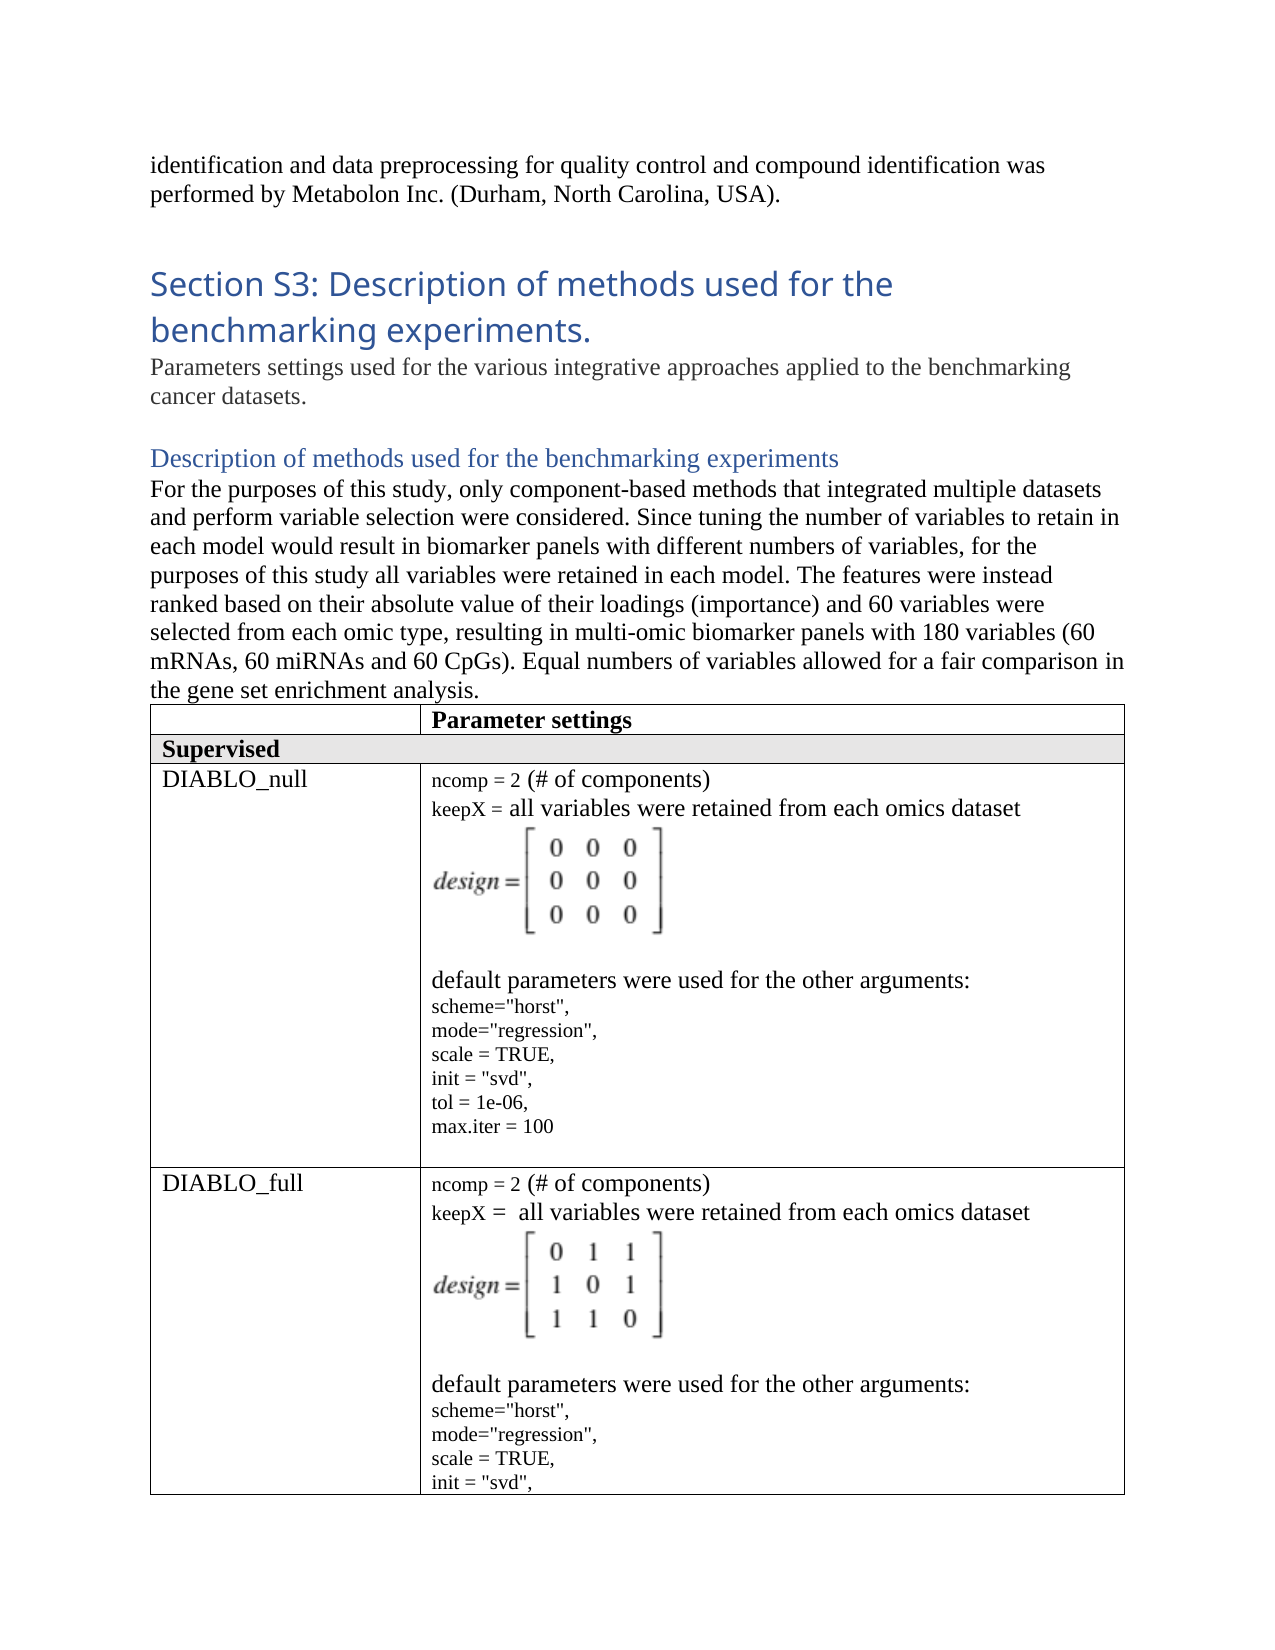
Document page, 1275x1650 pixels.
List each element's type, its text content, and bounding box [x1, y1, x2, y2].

table_cell Supervised [151, 735, 1124, 763]
table_cell DIABLO_full [151, 1168, 420, 1494]
table_header [151, 705, 420, 733]
text For the purposes of this study, only component-based methods that integrated multiple datasets and perform variable selection were considered. Since tuning the number of variables to retain in each model would result in biomarker panels with different numbers of variables, for the purposes of this study all variables were retained in each model. The features were instead ranked based on their absolute value of their loadings (importance) and 60 variables were selected from each omic type, resulting in multi-omic biomarker panels with 180 variables (60 mRNAs, 60 miRNAs and 60 CpGs). Equal numbers of variables allowed for a fair comparison in the gene set enrichment analysis. [150, 474, 1125, 704]
subtitle Description of methods used for the benchmarking experiments [150, 442, 1125, 474]
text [150, 150, 1125, 207]
table_cell DIABLO_null [151, 764, 420, 1167]
table_header Parameter settings [421, 705, 1124, 733]
text Parameters settings used for the various integrative approaches applied to the benchmarking cancer datasets. [150, 352, 1125, 409]
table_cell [421, 1168, 1124, 1494]
subtitle Section S3: Description of methods used for the benchmarking experiments. [150, 261, 1125, 352]
